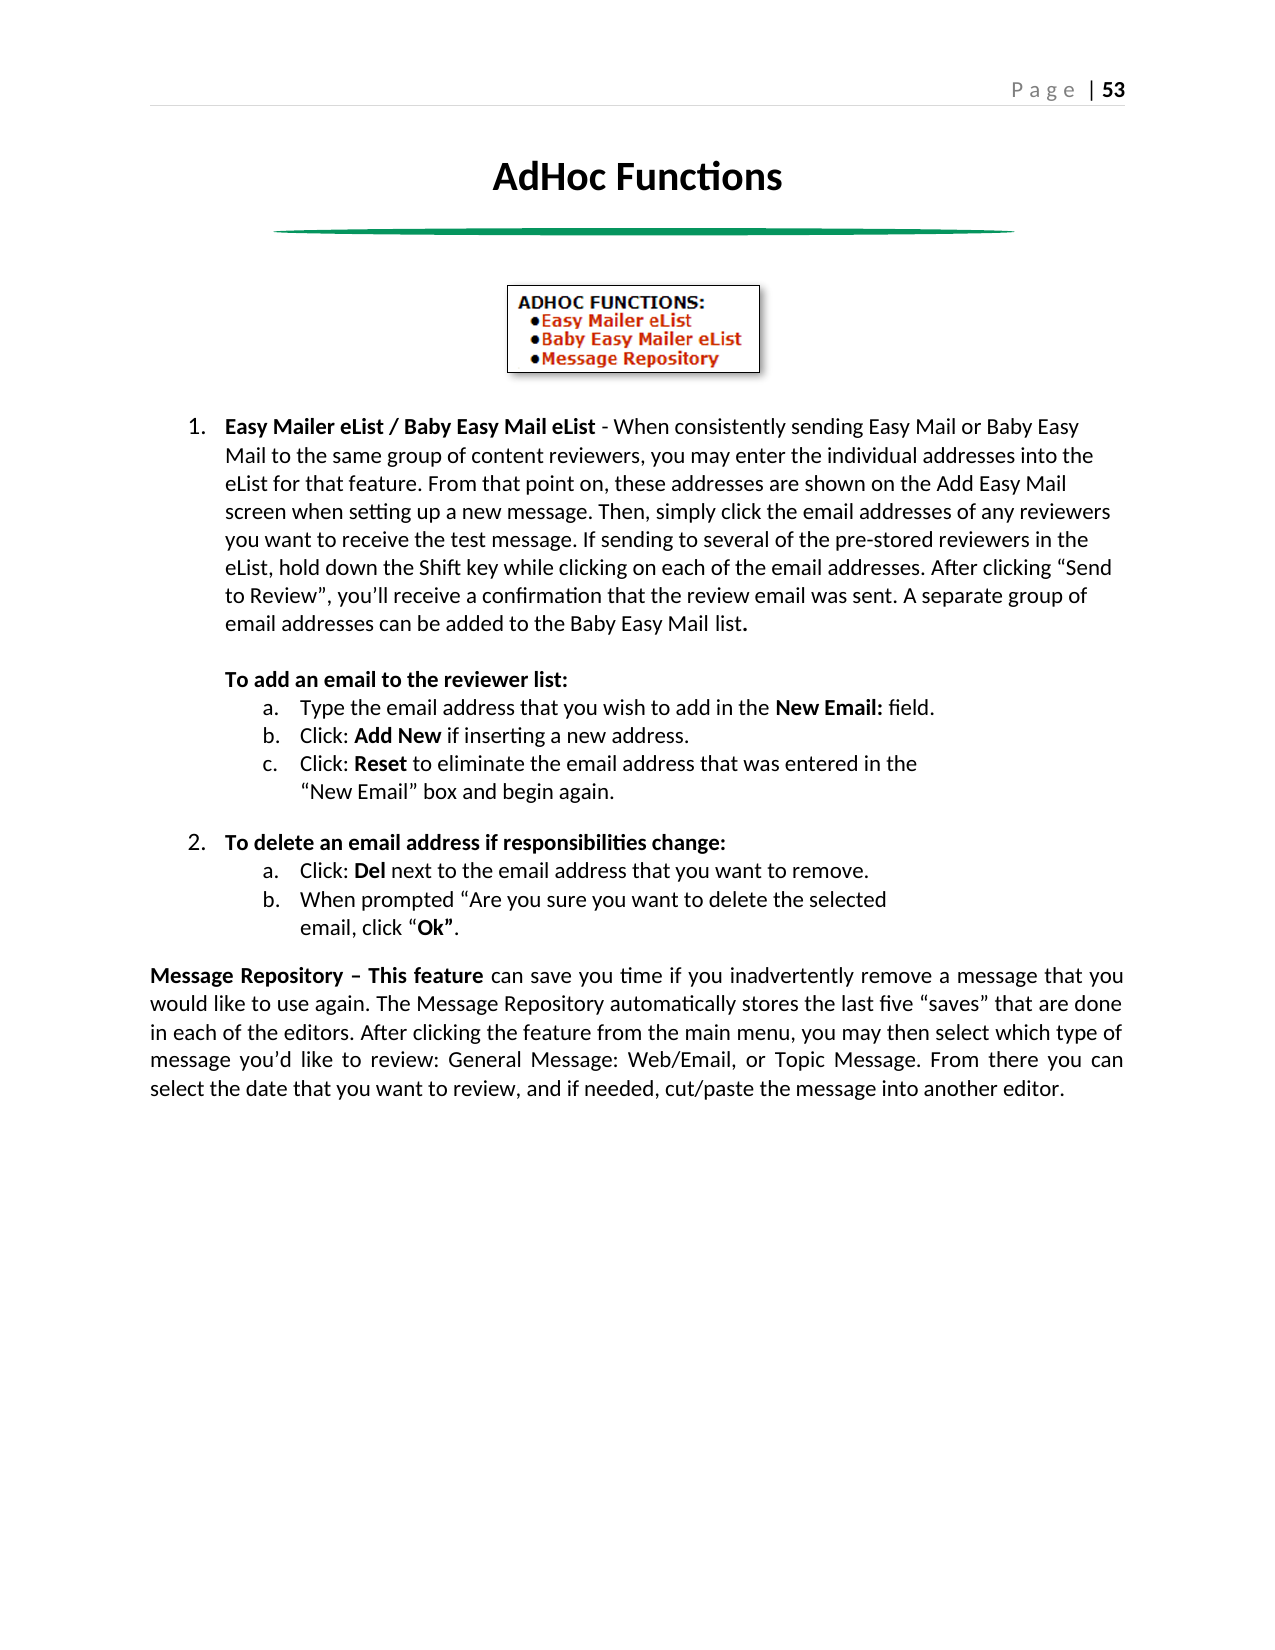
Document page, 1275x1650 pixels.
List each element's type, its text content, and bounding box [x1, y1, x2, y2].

text email, click “Ok”. [225, 913, 1125, 941]
picture [508, 286, 759, 372]
list To delete an email address if responsibilities change: [187, 826, 1125, 857]
text “New Email” box and begin again. [225, 777, 1125, 805]
subtitle AdHoc Functions [150, 150, 1125, 201]
text Message Repository – This feature can save you time if you inadvertently remove a message that you would like to use again. The Message Repository automatically stores the last five “saves” that are done in each of the editors. After clicking the feature from the main menu, you may then select which type of message you’d like to review: General Message: Web/Email, or Topic Message. From there you can select the date that you want to review, and if needed, cut/paste the message into another editor. [150, 962, 1125, 1102]
list Easy Mailer eList / Baby Easy Mail eList - When consistently sending Easy Mail or Baby Easy Mail to the same group of content reviewers, you may enter the individual addresses into the eList for that feature. From that point on, these addresses are shown on the Add Easy Mail screen when setting up a new message. Then, simply click the email addresses of any reviewers you want to receive the test message. If sending to several of the pre-stored reviewers in the eList, hold down the Shift key while clicking on each of the email addresses. After clicking “Send to Review”, you’ll receive a confirmation that the review email was sent. A separate group of email addresses can be added to the Baby Easy Mail list. To add an email to the reviewer list: [187, 411, 1125, 693]
list Click: Add New if inserting a new address. [262, 721, 1125, 749]
list Click: Reset to eliminate the email address that was entered in the [262, 749, 1125, 777]
list Click: Del next to the email address that you want to remove. [262, 857, 1125, 885]
list When prompted “Are you sure you want to delete the selected [262, 885, 1125, 913]
list Type the email address that you wish to add in the New Email: field. [262, 693, 1125, 721]
